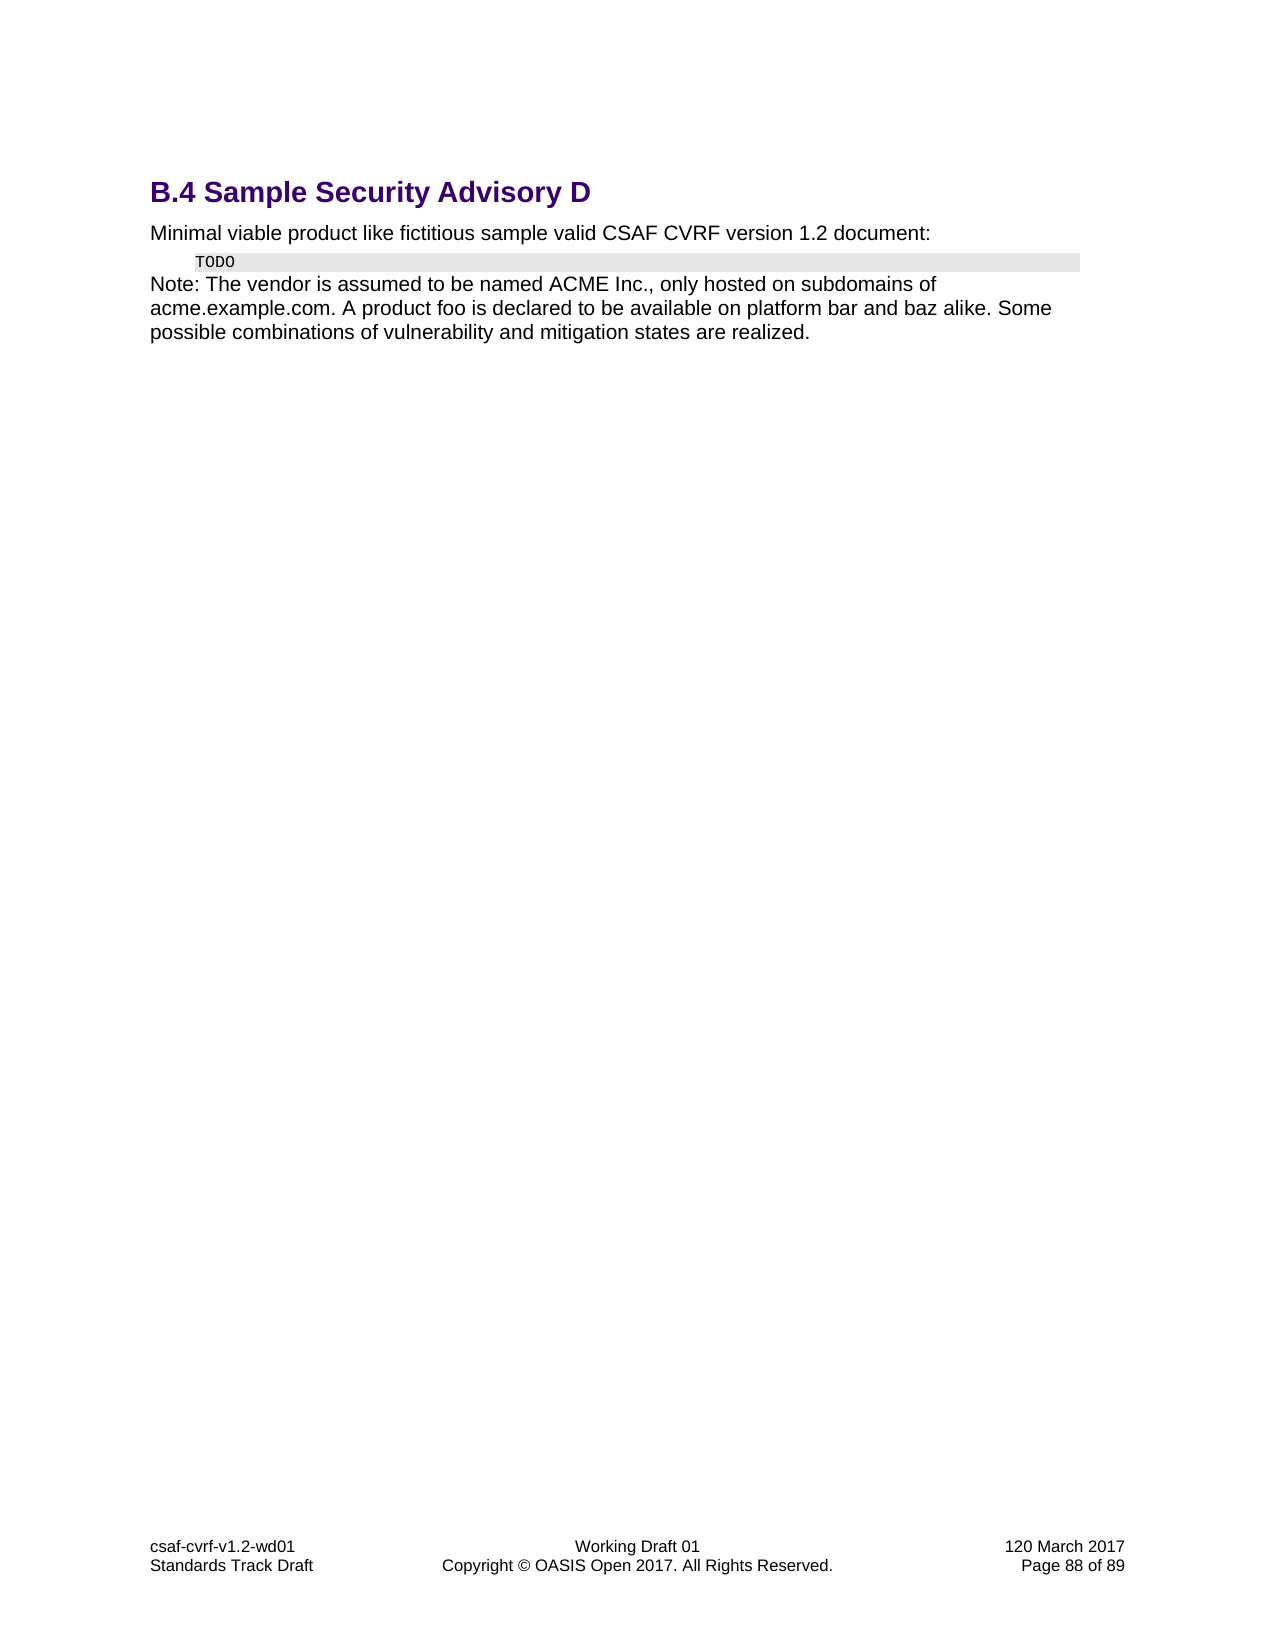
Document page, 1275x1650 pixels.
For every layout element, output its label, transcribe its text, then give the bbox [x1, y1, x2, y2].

text TODO [195, 253, 1080, 272]
subtitle Sample Security Advisory D [150, 175, 1125, 208]
text Minimal viable product like fictitious sample valid CSAF CVRF version 1.2 document: [150, 221, 1125, 245]
text Note: The vendor is assumed to be named ACME Inc., only hosted on subdomains of acme.example.com. A product foo is declared to be available on platform bar and baz alike. Some possible combinations of vulnerability and mitigation states are realized. [150, 272, 1125, 344]
